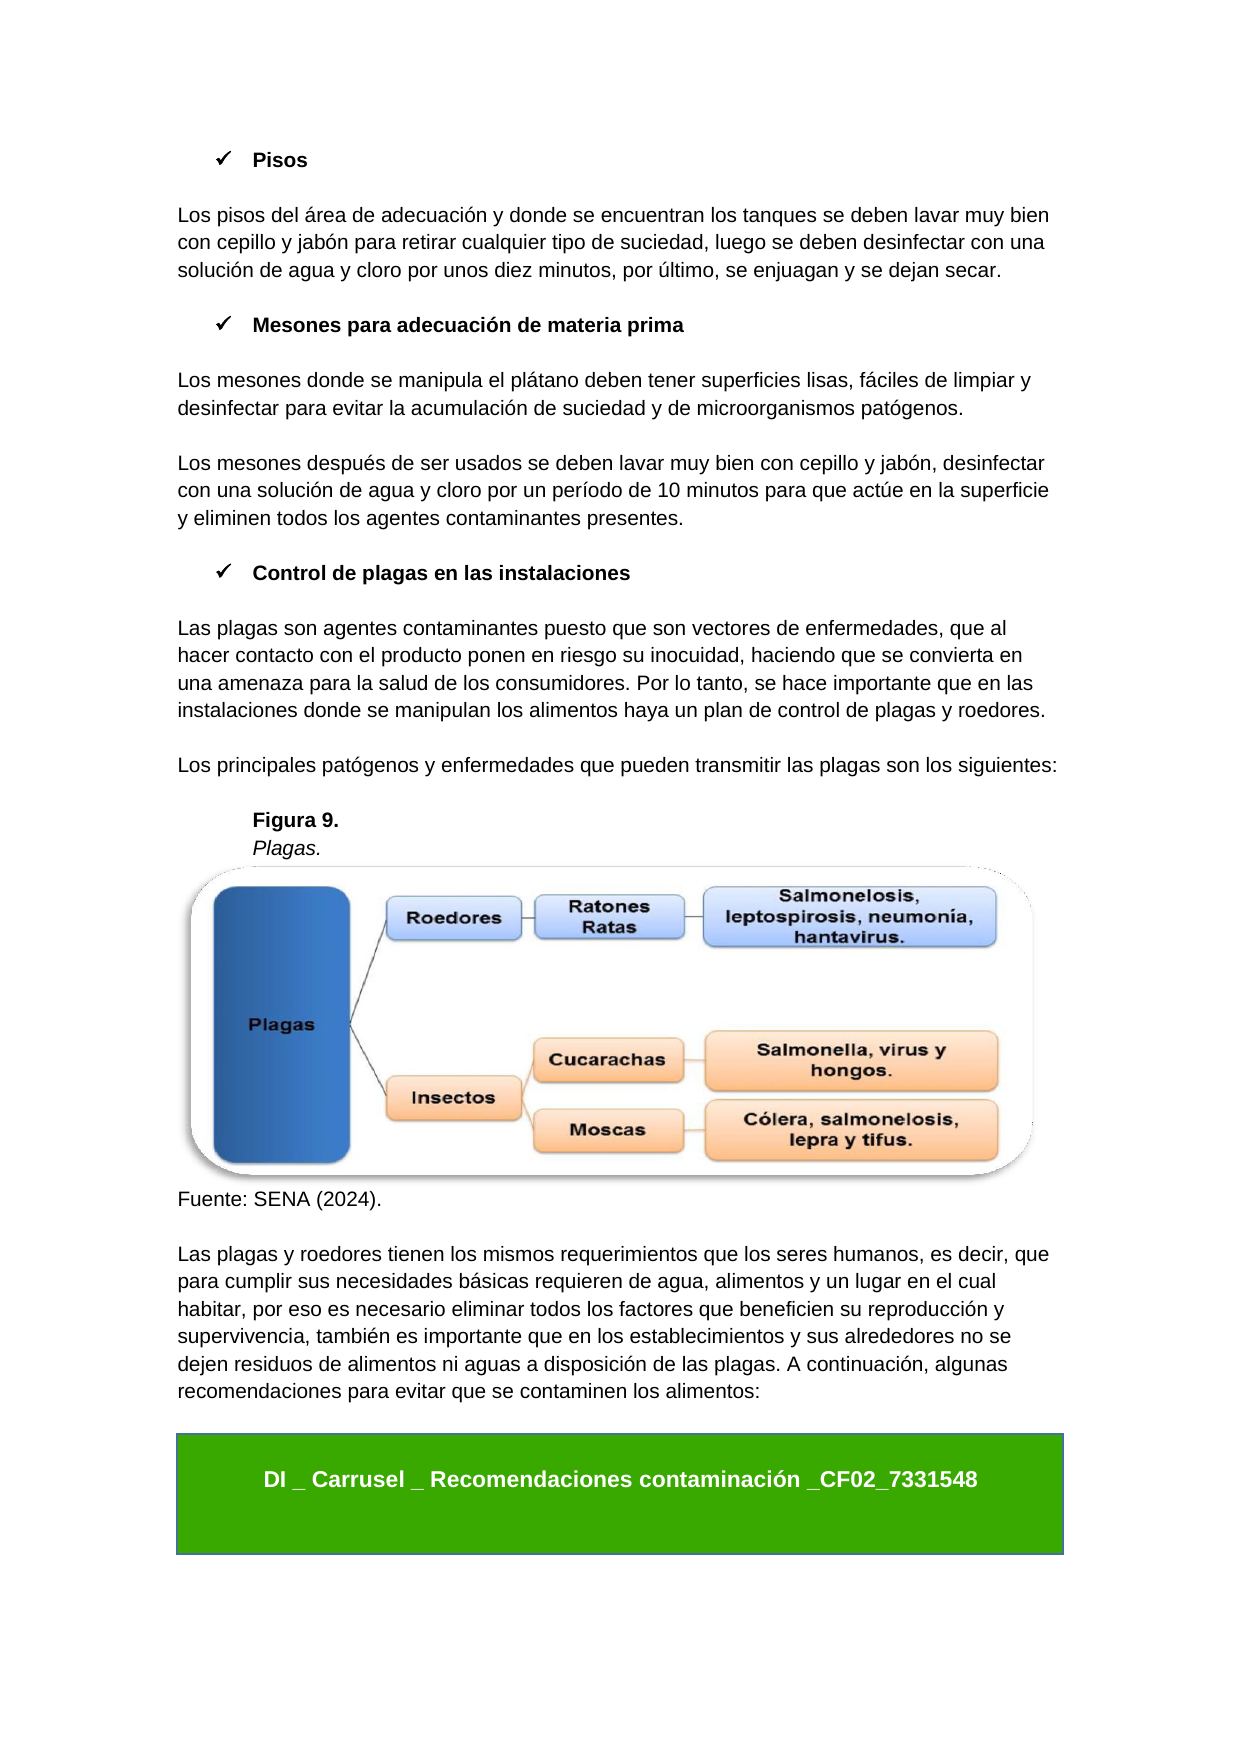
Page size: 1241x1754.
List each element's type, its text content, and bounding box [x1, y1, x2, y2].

text Los mesones donde se manipula el plátano deben tener superficies lisas, fáciles de limpiar y desinfectar para evitar la acumulación de suciedad y de microorganismos patógenos. [177, 368, 1063, 419]
text Plagas. [252, 835, 1063, 859]
picture [177, 862, 1039, 1187]
list Pisos [215, 148, 1063, 172]
list Control de plagas en las instalaciones [215, 560, 1063, 584]
list Mesones para adecuación de materia prima [215, 313, 1063, 337]
text Los mesones después de ser usados se deben lavar muy bien con cepillo y jabón, desinfectar con una solución de agua y cloro por un período de 10 minutos para que actúe en la superficie y eliminen todos los agentes contaminantes presentes. [177, 450, 1063, 529]
text Las plagas son agentes contaminantes puesto que son vectores de enfermedades, que al hacer contacto con el producto ponen en riesgo su inocuidad, haciendo que se convierta en una amenaza para la salud de los consumidores. Por lo tanto, se hace importante que en las instalaciones donde se manipulan los alimentos haya un plan de control de plagas y roedores. [177, 615, 1063, 722]
text Los principales patógenos y enfermedades que pueden transmitir las plagas son los siguientes: [177, 753, 1063, 777]
text Las plagas y roedores tienen los mismos requerimientos que los seres humanos, es decir, que para cumplir sus necesidades básicas requieren de agua, alimentos y un lugar en el cual habitar, por eso es necesario eliminar todos los factores que beneficien su reproducción y supervivencia, también es importante que en los establecimientos y sus alrededores no se dejen residuos de alimentos ni aguas a disposición de las plagas. A continuación, algunas recomendaciones para evitar que se contaminen los alimentos: [177, 1242, 1063, 1403]
text Figura 9. [252, 808, 1063, 832]
text Fuente: SENA (2024). [177, 1187, 1063, 1211]
text Los pisos del área de adecuación y donde se encuentran los tanques se deben lavar muy bien con cepillo y jabón para retirar cualquier tipo de suciedad, luego se deben desinfectar con una solución de agua y cloro por unos diez minutos, por último, se enjuagan y se dejan secar. [177, 203, 1063, 282]
